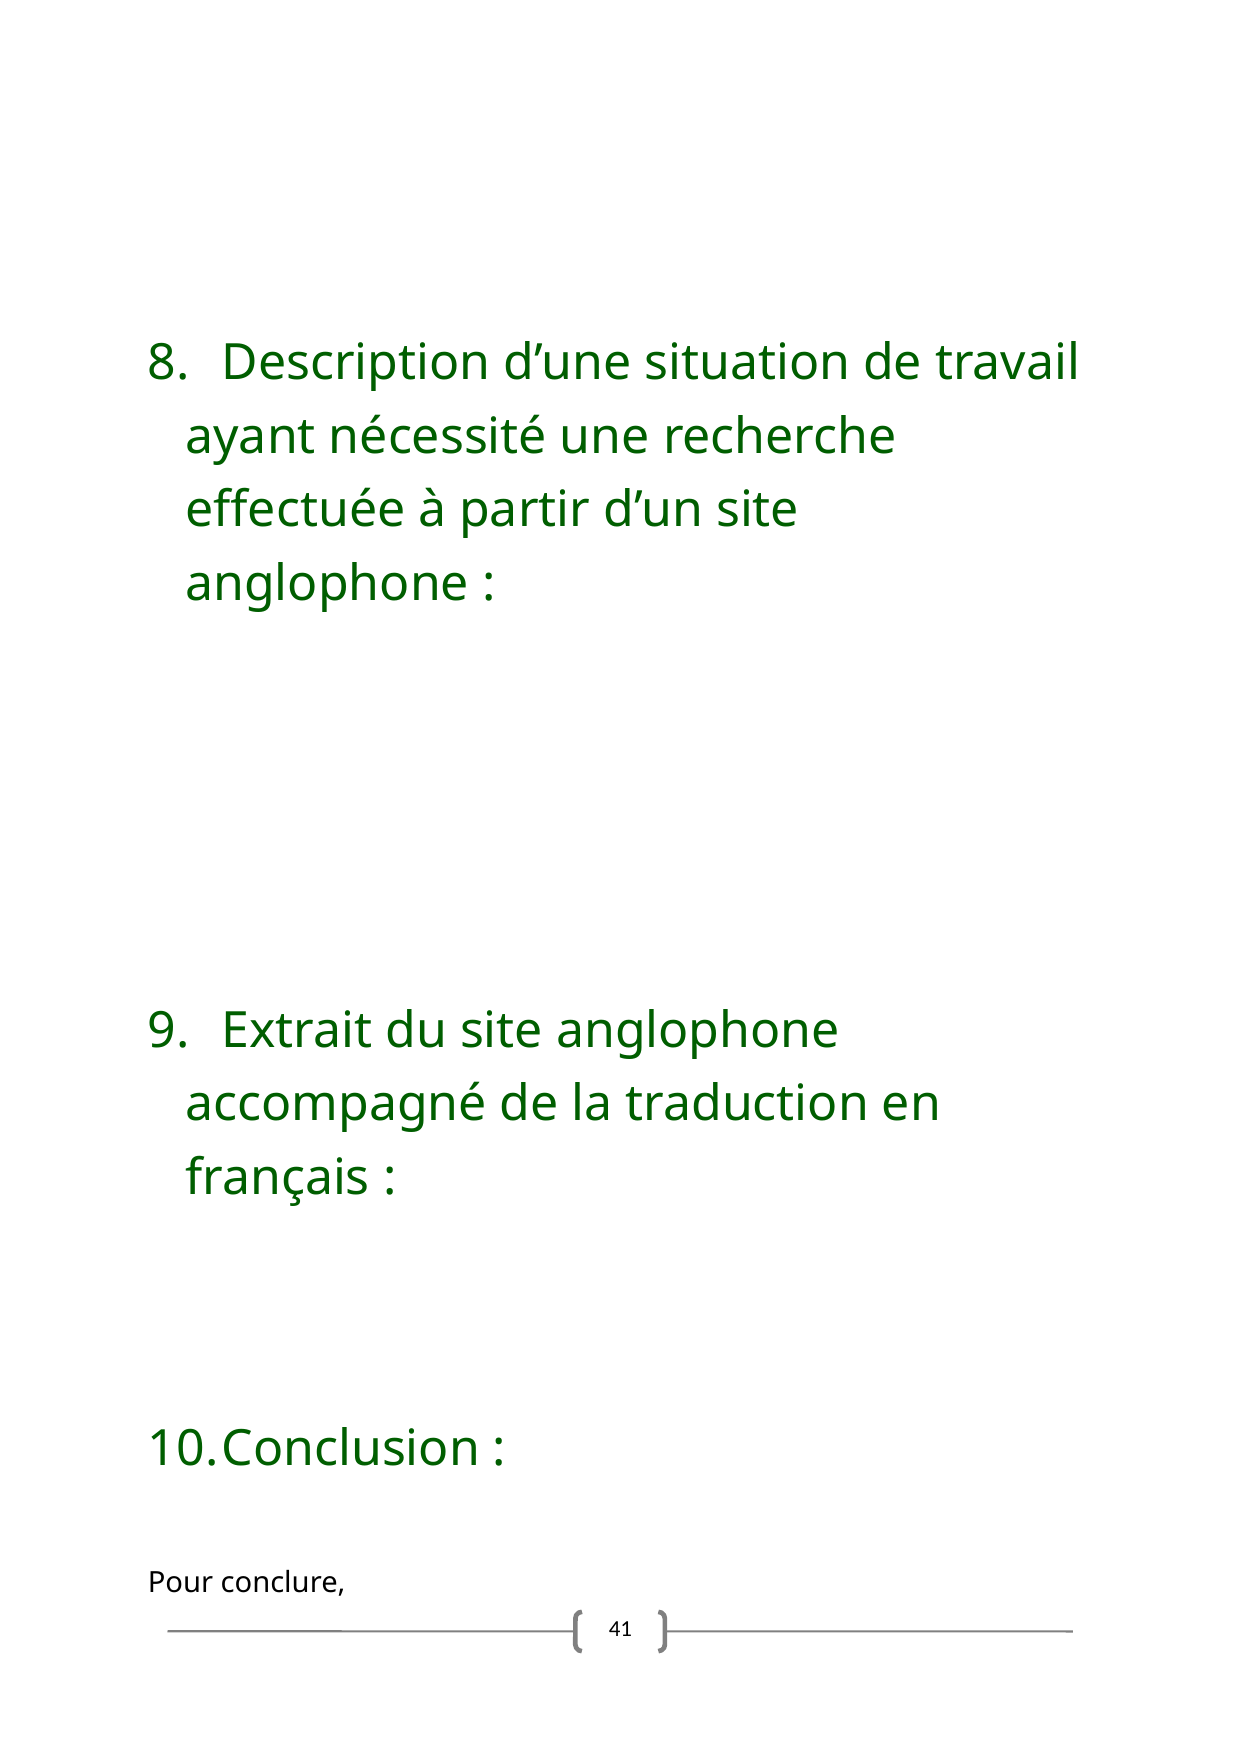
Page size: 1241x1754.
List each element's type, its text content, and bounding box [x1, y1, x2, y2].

text Pour conclure, [148, 1561, 1093, 1601]
list Conclusion : [148, 1411, 1093, 1479]
list Description d’une situation de travail ayant nécessité une recherche effectuée à partir d’un site anglophone : [148, 326, 1093, 615]
list Extrait du site anglophone accompagné de la traduction en français : [148, 994, 1093, 1209]
